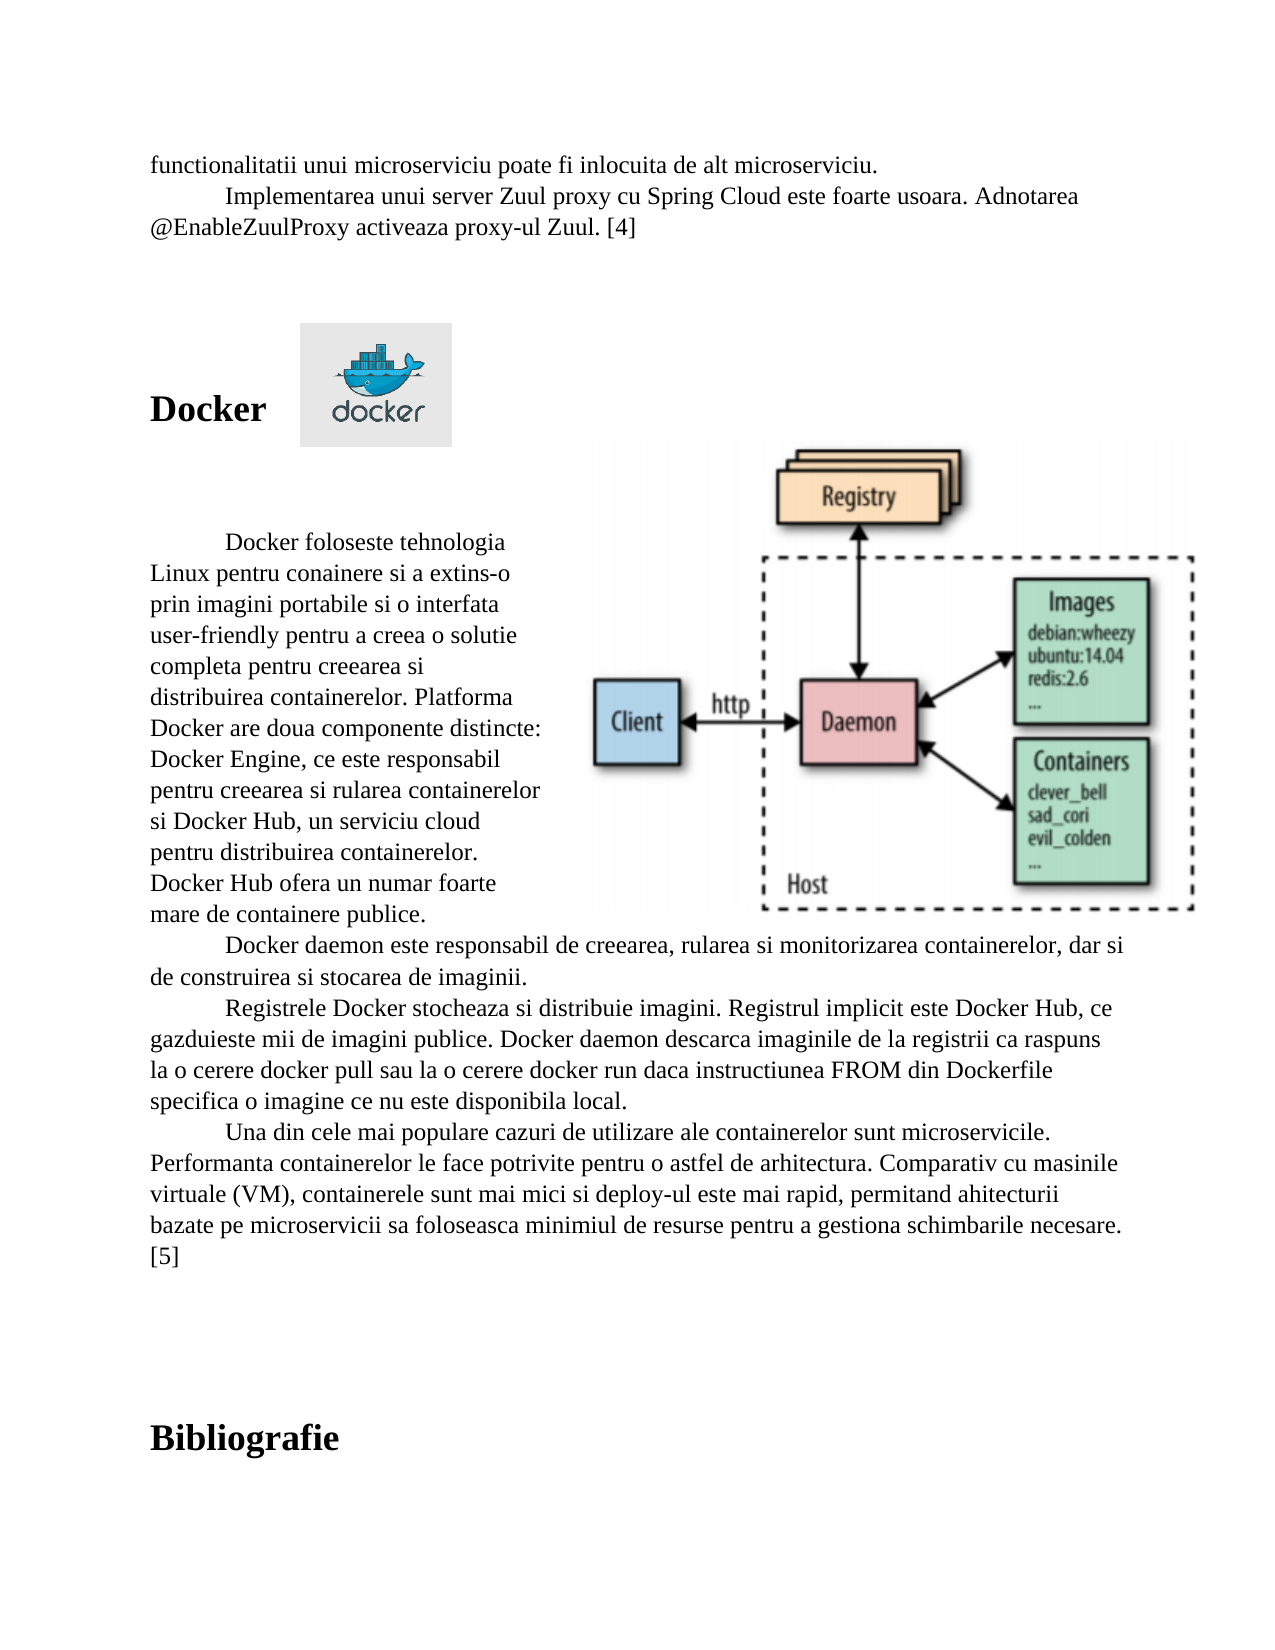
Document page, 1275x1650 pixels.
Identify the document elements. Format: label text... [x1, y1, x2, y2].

text Docker [150, 386, 1125, 460]
picture [298, 323, 452, 445]
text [150, 150, 1125, 241]
text Bibliografie [150, 1416, 1125, 1459]
picture [562, 426, 1211, 920]
text Docker foloseste tehnologia Linux pentru conainere si a extins-o prin imagini portabile si o interfata user-friendly pentru a creea o solutie completa pentru creearea si distribuirea containerelor. Platforma Docker are doua componente distincte: Docker Engine, ce este responsabil pentru creearea si rularea containerelor si Docker Hub, un serviciu cloud pentru distribuirea containerelor. Docker Hub ofera un numar foarte mare de containere publice. Docker daemon este responsabil de creearea, rularea si monitorizarea containerelor, dar si de construirea si stocarea de imaginii. Registrele Docker stocheaza si distribuie imagini. Registrul implicit este Docker Hub, ce gazduieste mii de imagini publice. Docker daemon descarca imaginile de la registrii ca raspuns la o cerere docker pull sau la o cerere docker run daca instructiunea FROM din Dockerfile specifica o imagine ce nu este disponibila local. Una din cele mai populare cazuri de utilizare ale containerelor sunt microservicile. Performanta containerelor le face potrivite pentru o astfel de arhitectura. Comparativ cu masinile virtuale (VM), containerele sunt mai mici si deploy-ul este mai rapid, permitand ahitecturii bazate pe microservicii sa foloseasca minimiul de resurse pentru a gestiona schimbarile necesare. [5] [150, 527, 1125, 1270]
